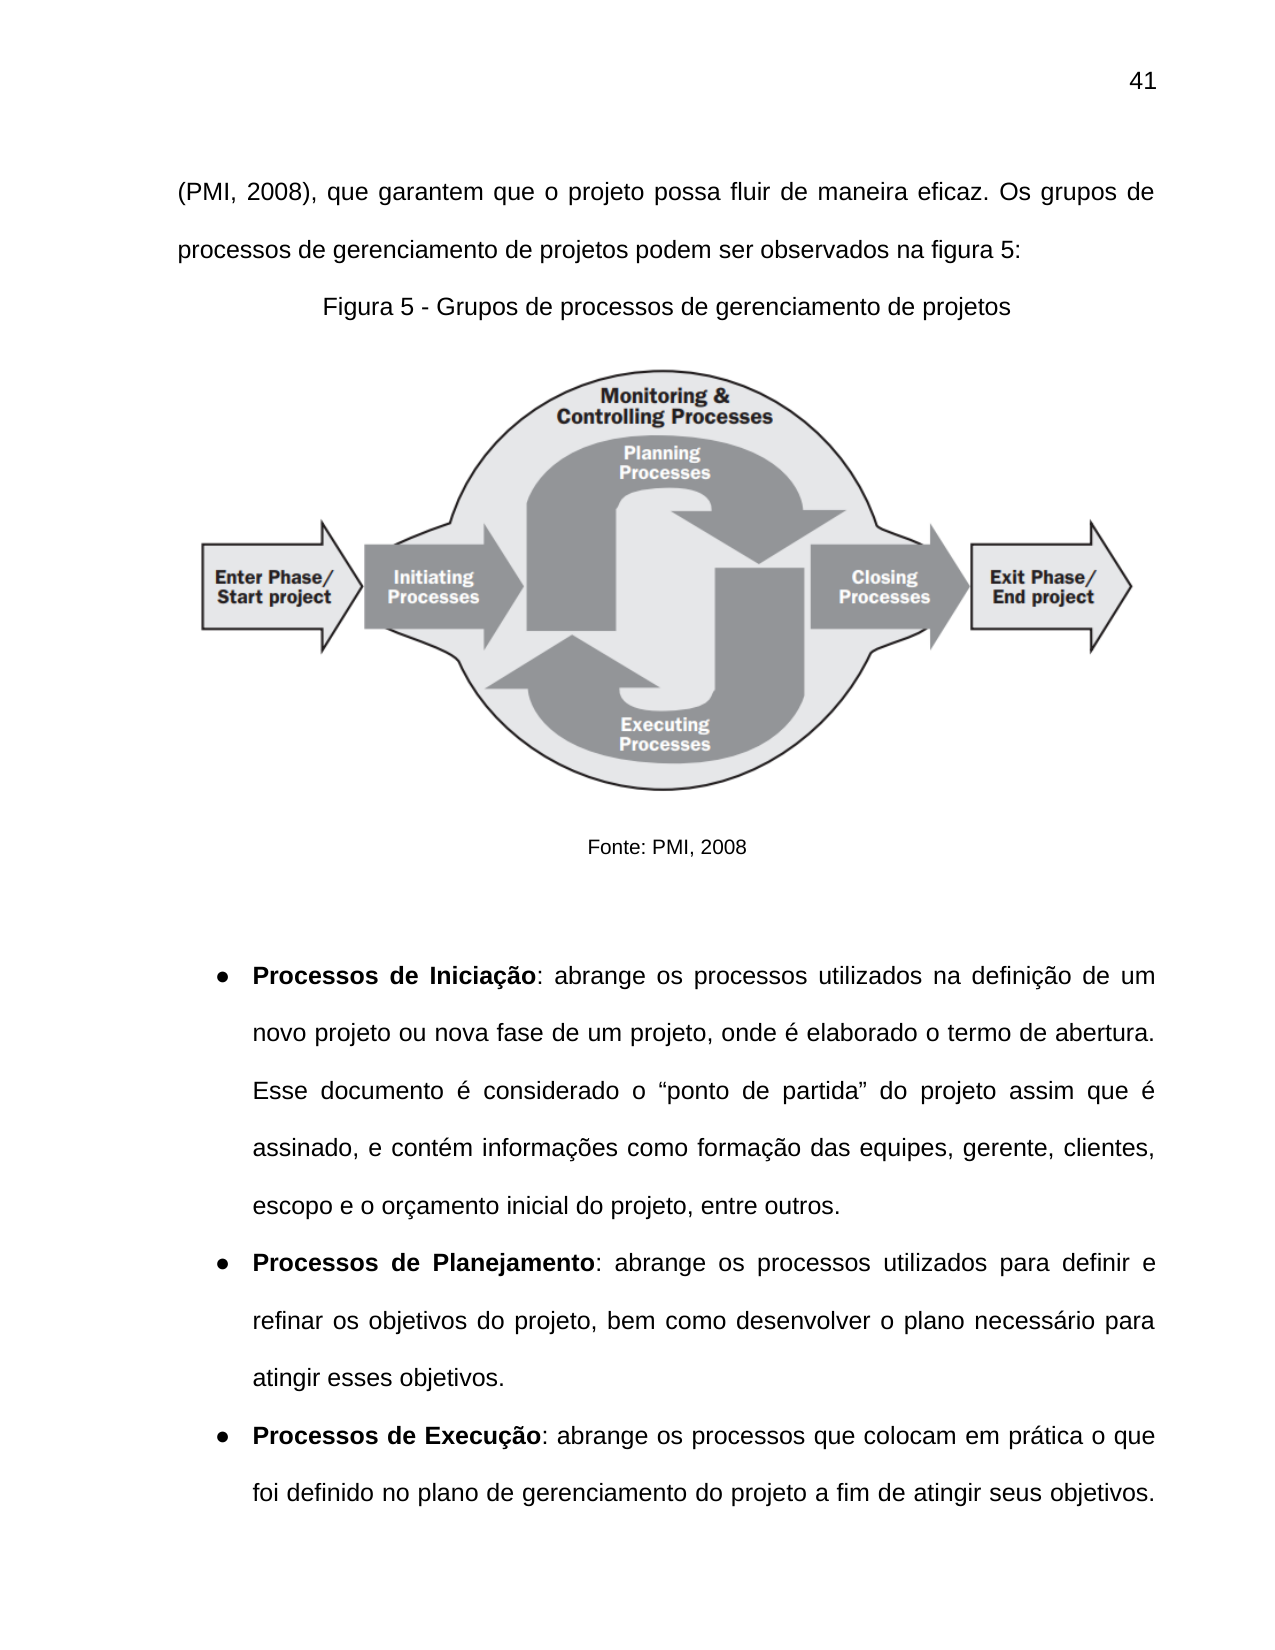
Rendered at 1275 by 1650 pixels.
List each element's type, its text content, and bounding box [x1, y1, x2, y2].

list Processos de Iniciação: abrange os processos utilizados na definição de um novo projeto ou nova fase de um projeto, onde é elaborado o termo de abertura. Esse documento é considerado o “ponto de partida” do projeto assim que é assinado, e contém informações como formação das equipes, gerente, clientes, escopo e o orçamento inicial do projeto, entre outros. [215, 961, 1157, 1220]
list Processos de Planejamento: abrange os processos utilizados para definir e refinar os objetivos do projeto, bem como desenvolver o plano necessário para atingir esses objetivos. [215, 1248, 1157, 1392]
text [177, 177, 1157, 263]
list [215, 1421, 1157, 1507]
text Figura 5 - Grupos de processos de gerenciamento de projetos [177, 292, 1157, 321]
text Fonte: PMI, 2008 [177, 835, 1157, 859]
picture [177, 349, 1153, 806]
